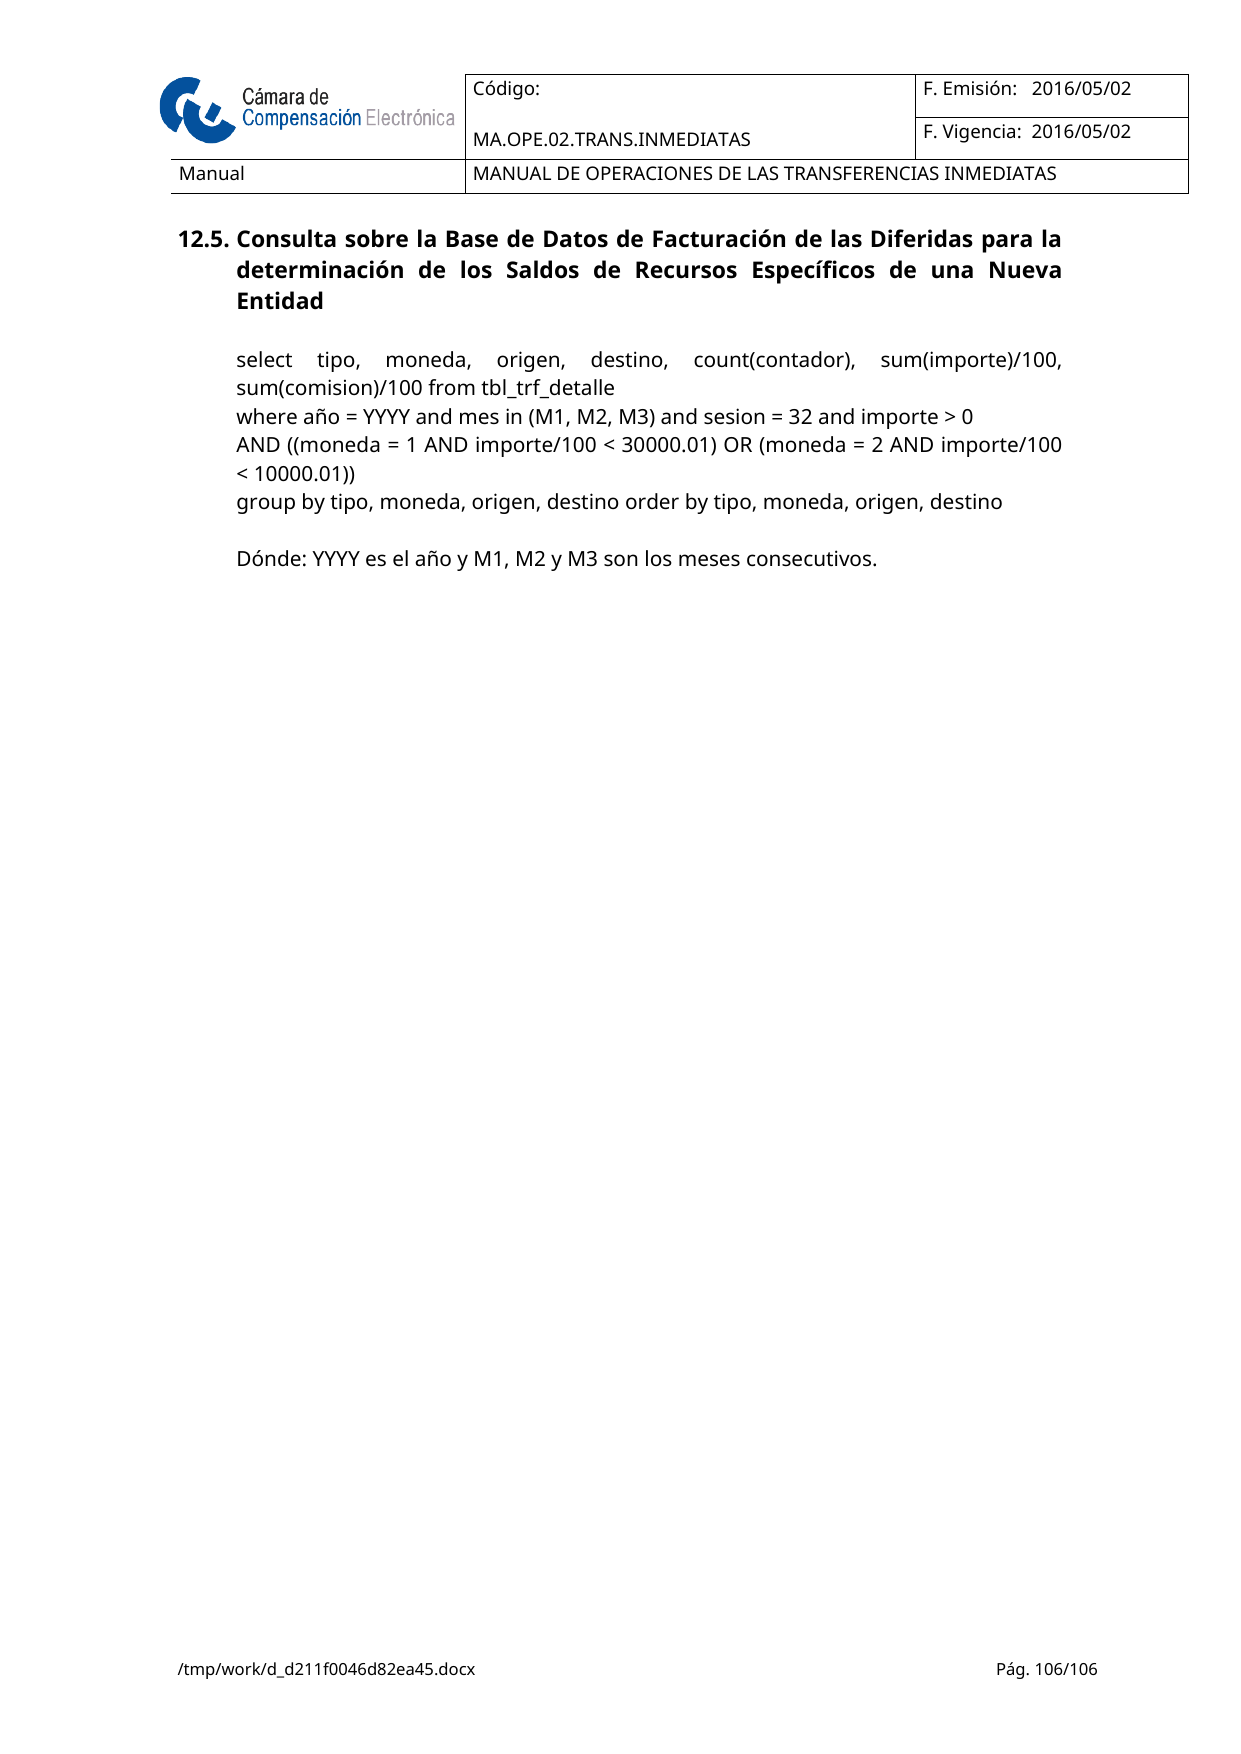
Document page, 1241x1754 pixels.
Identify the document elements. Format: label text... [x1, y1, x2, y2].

list Dónde: YYYY es el año y M1, M2 y M3 son los meses consecutivos. [236, 544, 1063, 572]
text Consulta sobre la Base de Datos de Facturación de las Diferidas para la determinación de los Saldos de Recursos Específicos de una Nueva Entidad [177, 223, 1063, 316]
list select tipo, moneda, origen, destino, count(contador), sum(importe)/100, sum(comision)/100 from tbl_trf_detalle [236, 345, 1063, 402]
list group by tipo, moneda, origen, destino order by tipo, moneda, origen, destino [236, 487, 1063, 516]
list AND ((moneda = 1 AND importe/100 < 30000.01) OR (moneda = 2 AND importe/100 < 10000.01)) [236, 430, 1063, 487]
picture [159, 76, 456, 146]
list where año = YYYY and mes in (M1, M2, M3) and sesion = 32 and importe > 0 [236, 402, 1063, 430]
